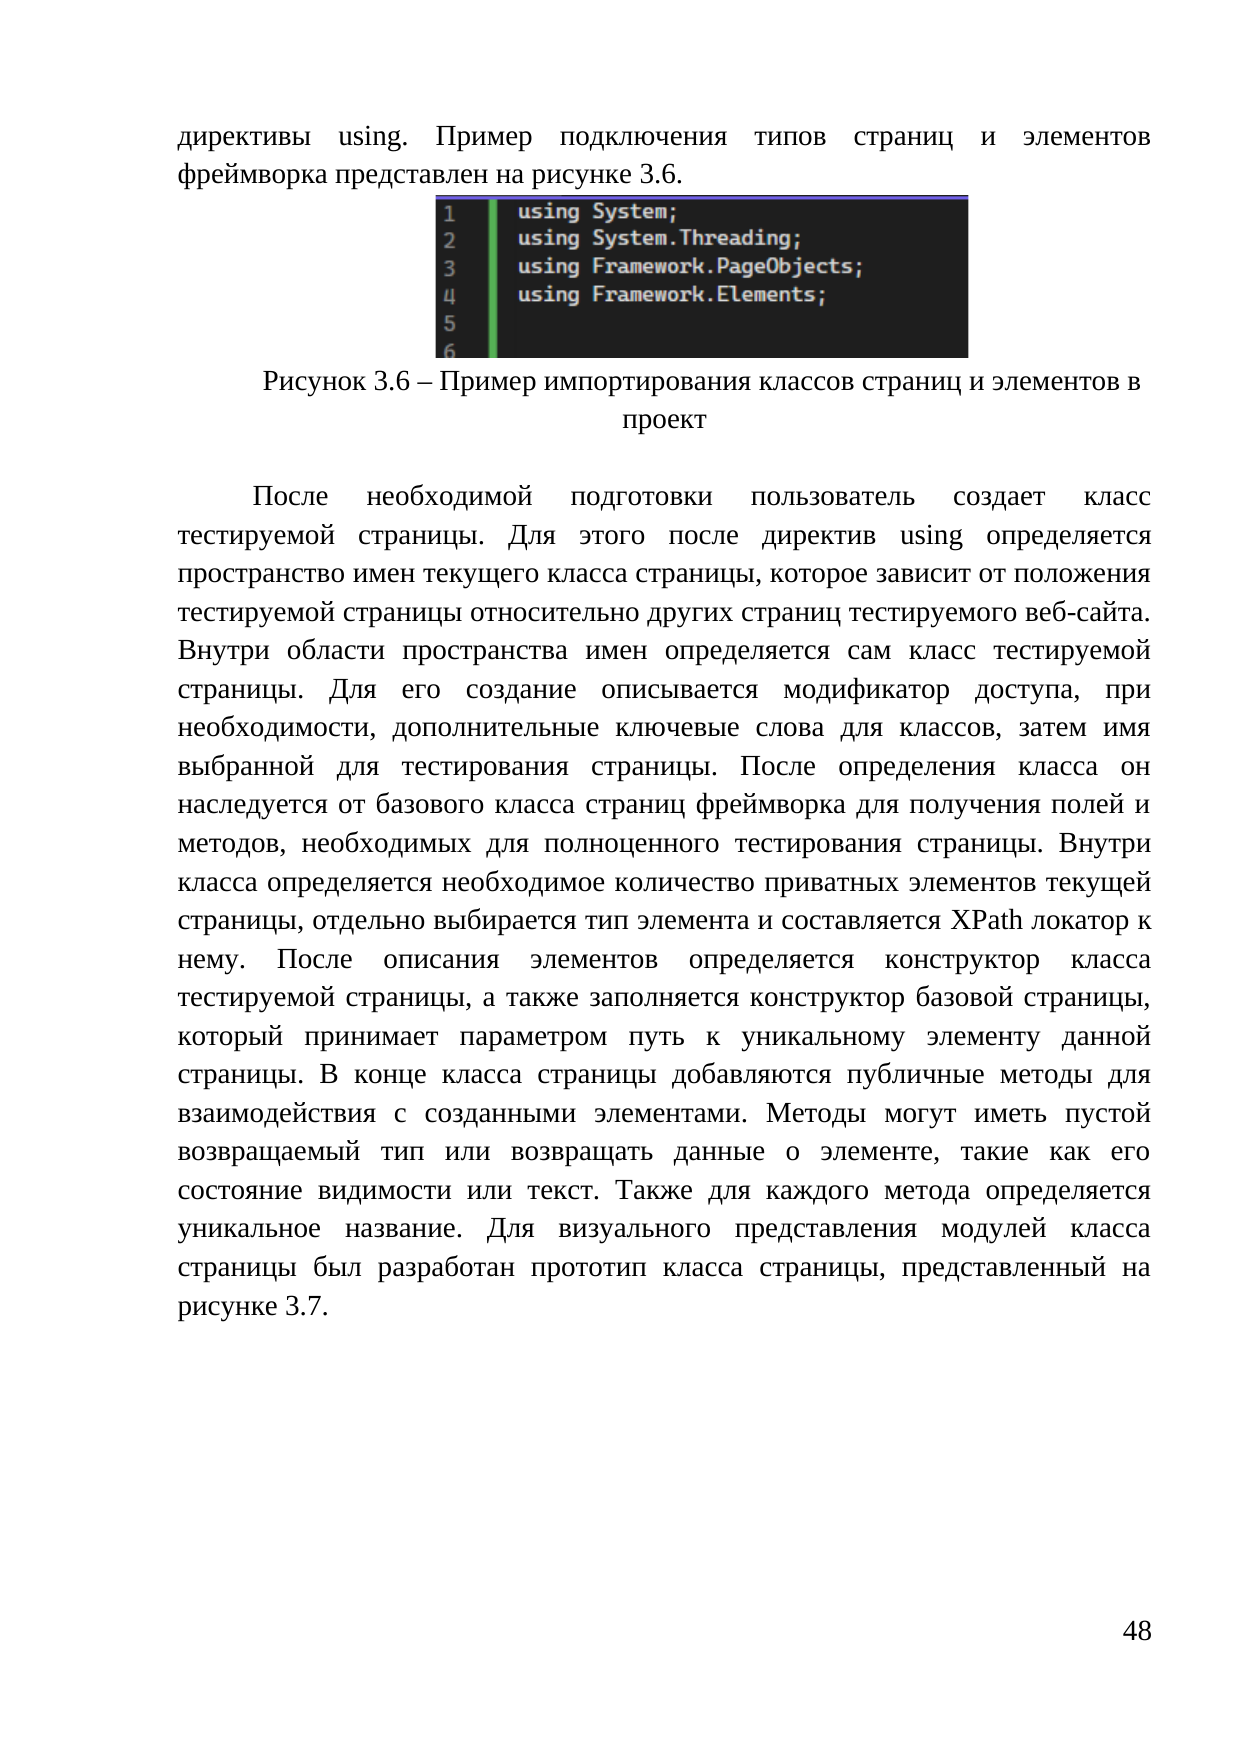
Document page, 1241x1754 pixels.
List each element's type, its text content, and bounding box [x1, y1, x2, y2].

text После необходимой подготовки пользователь создает класс тестируемой страницы. Для этого после директив using определяется пространство имен текущего класса страницы, которое зависит от положения тестируемой страницы относительно других страниц тестируемого веб-сайта. Внутри области пространства имен определяется сам класс тестируемой страницы. Для его создание описывается модификатор доступа, при необходимости, дополнительные ключевые слова для классов, затем имя выбранной для тестирования страницы. После определения класса он наследуется от базового класса страниц фреймворка для получения полей и методов, необходимых для полноценного тестирования страницы. Внутри класса определяется необходимое количество приватных элементов текущей страницы, отдельно выбирается тип элемента и составляется XPath локатор к нему. После описания элементов определяется конструктор класса тестируемой страницы, а также заполняется конструктор базовой страницы, который принимает параметром путь к уникальному элементу данной страницы. В конце класса страницы добавляются публичные методы для взаимодействия с созданными элементами. Методы могут иметь пустой возвращаемый тип или возвращать данные о элементе, такие как его состояние видимости или текст. Также для каждого метода определяется уникальное название. Для визуального представления модулей класса страницы был разработан прототип класса страницы, представленный на рисунке 3.7. [177, 478, 1152, 1321]
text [177, 118, 1152, 190]
text Рисунок 3.6 – Пример импортирования классов страниц и элементов в проект [177, 363, 1152, 435]
picture [435, 195, 969, 358]
